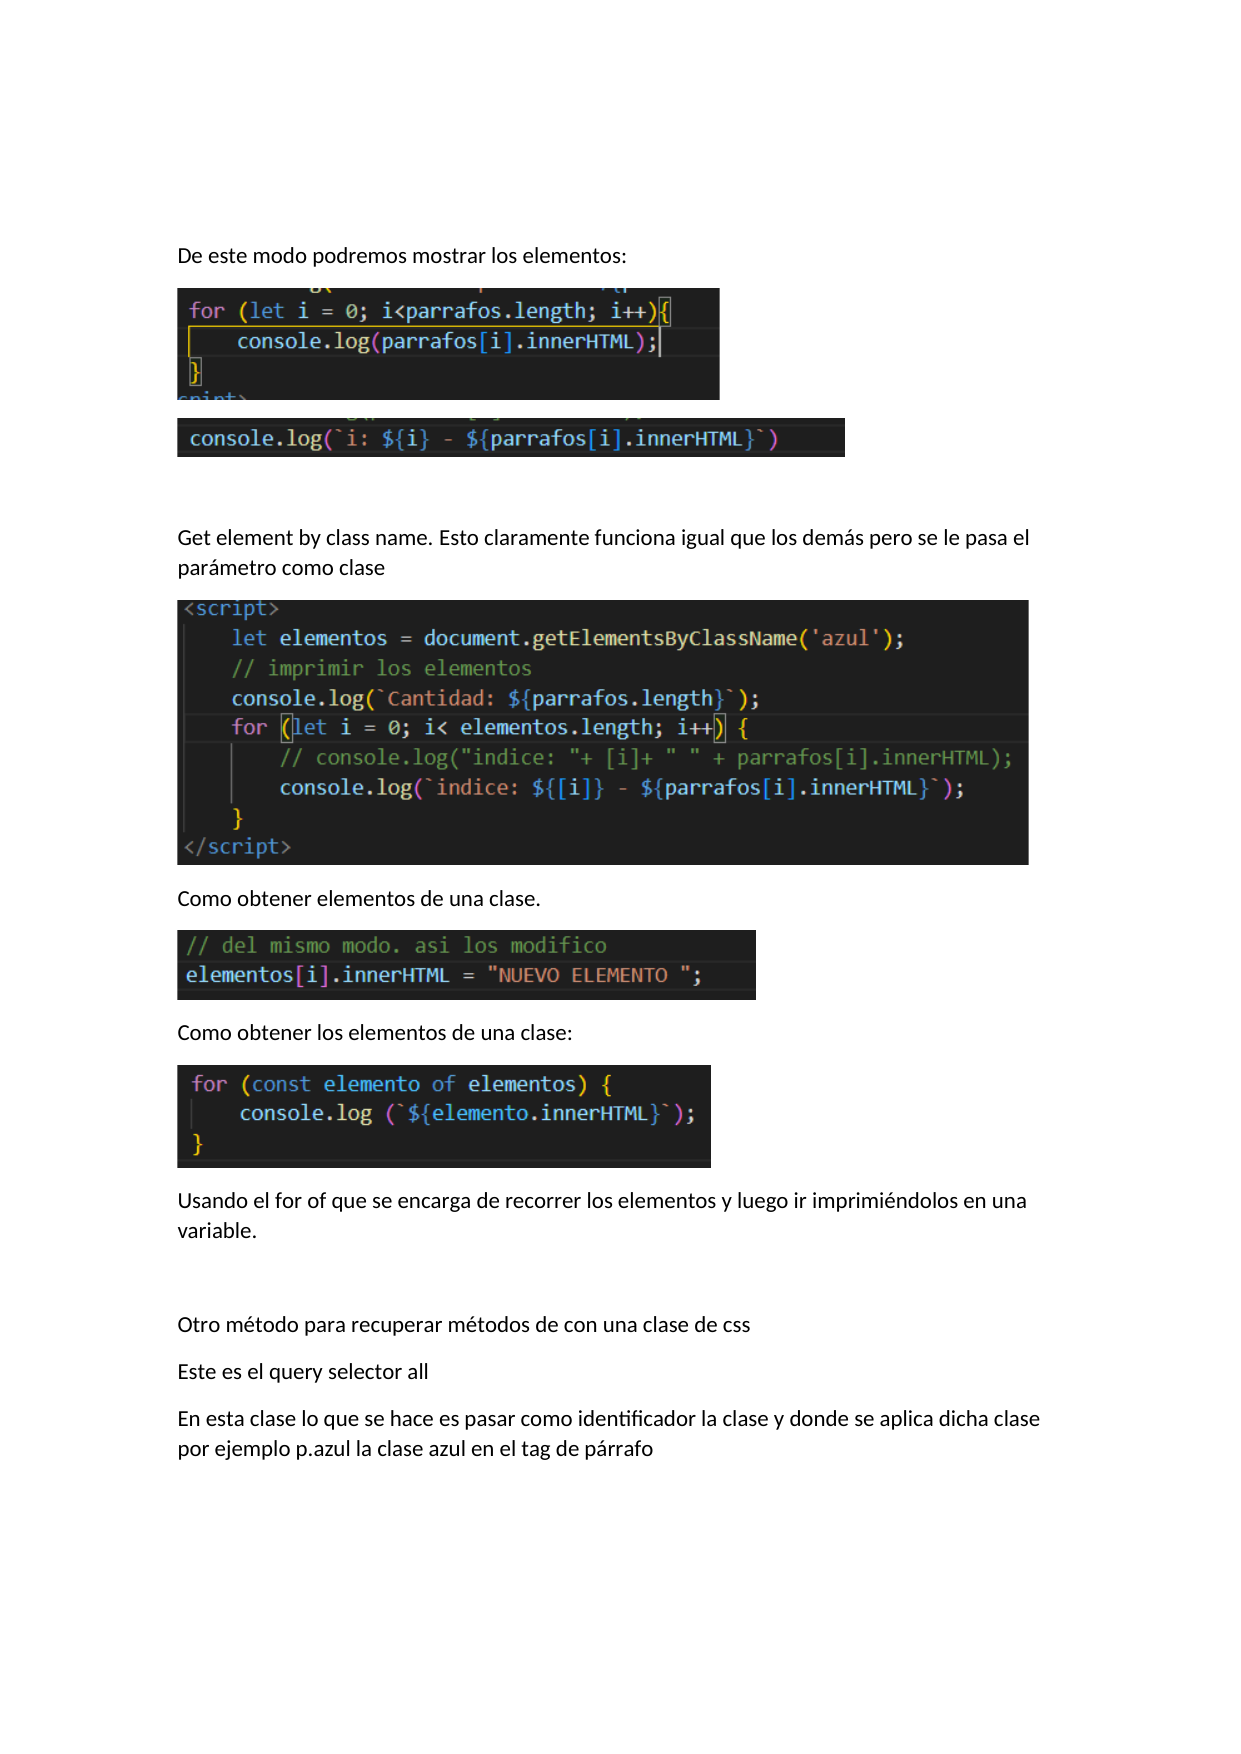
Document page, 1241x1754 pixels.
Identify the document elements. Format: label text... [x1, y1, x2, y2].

text Este es el query selector all [177, 1357, 1063, 1385]
text Como obtener los elementos de una clase: [177, 1018, 1063, 1046]
text Otro método para recuperar métodos de con una clase de css [177, 1310, 1063, 1338]
text Como obtener elementos de una clase. [177, 884, 1063, 912]
picture [177, 1065, 711, 1168]
text Usando el for of que se encarga de recorrer los elementos y luego ir imprimiéndolos en una variable. [177, 1186, 1063, 1245]
picture [177, 600, 1029, 865]
picture [177, 288, 720, 400]
text Get element by class name. Esto claramente funciona igual que los demás pero se le pasa el parámetro como clase [177, 523, 1063, 581]
picture [177, 930, 756, 1000]
text De este modo podremos mostrar los elementos: [177, 241, 1063, 269]
picture [177, 418, 845, 457]
text En esta clase lo que se hace es pasar como identificador la clase y donde se aplica dicha clase por ejemplo p.azul la clase azul en el tag de párrafo [177, 1404, 1063, 1462]
